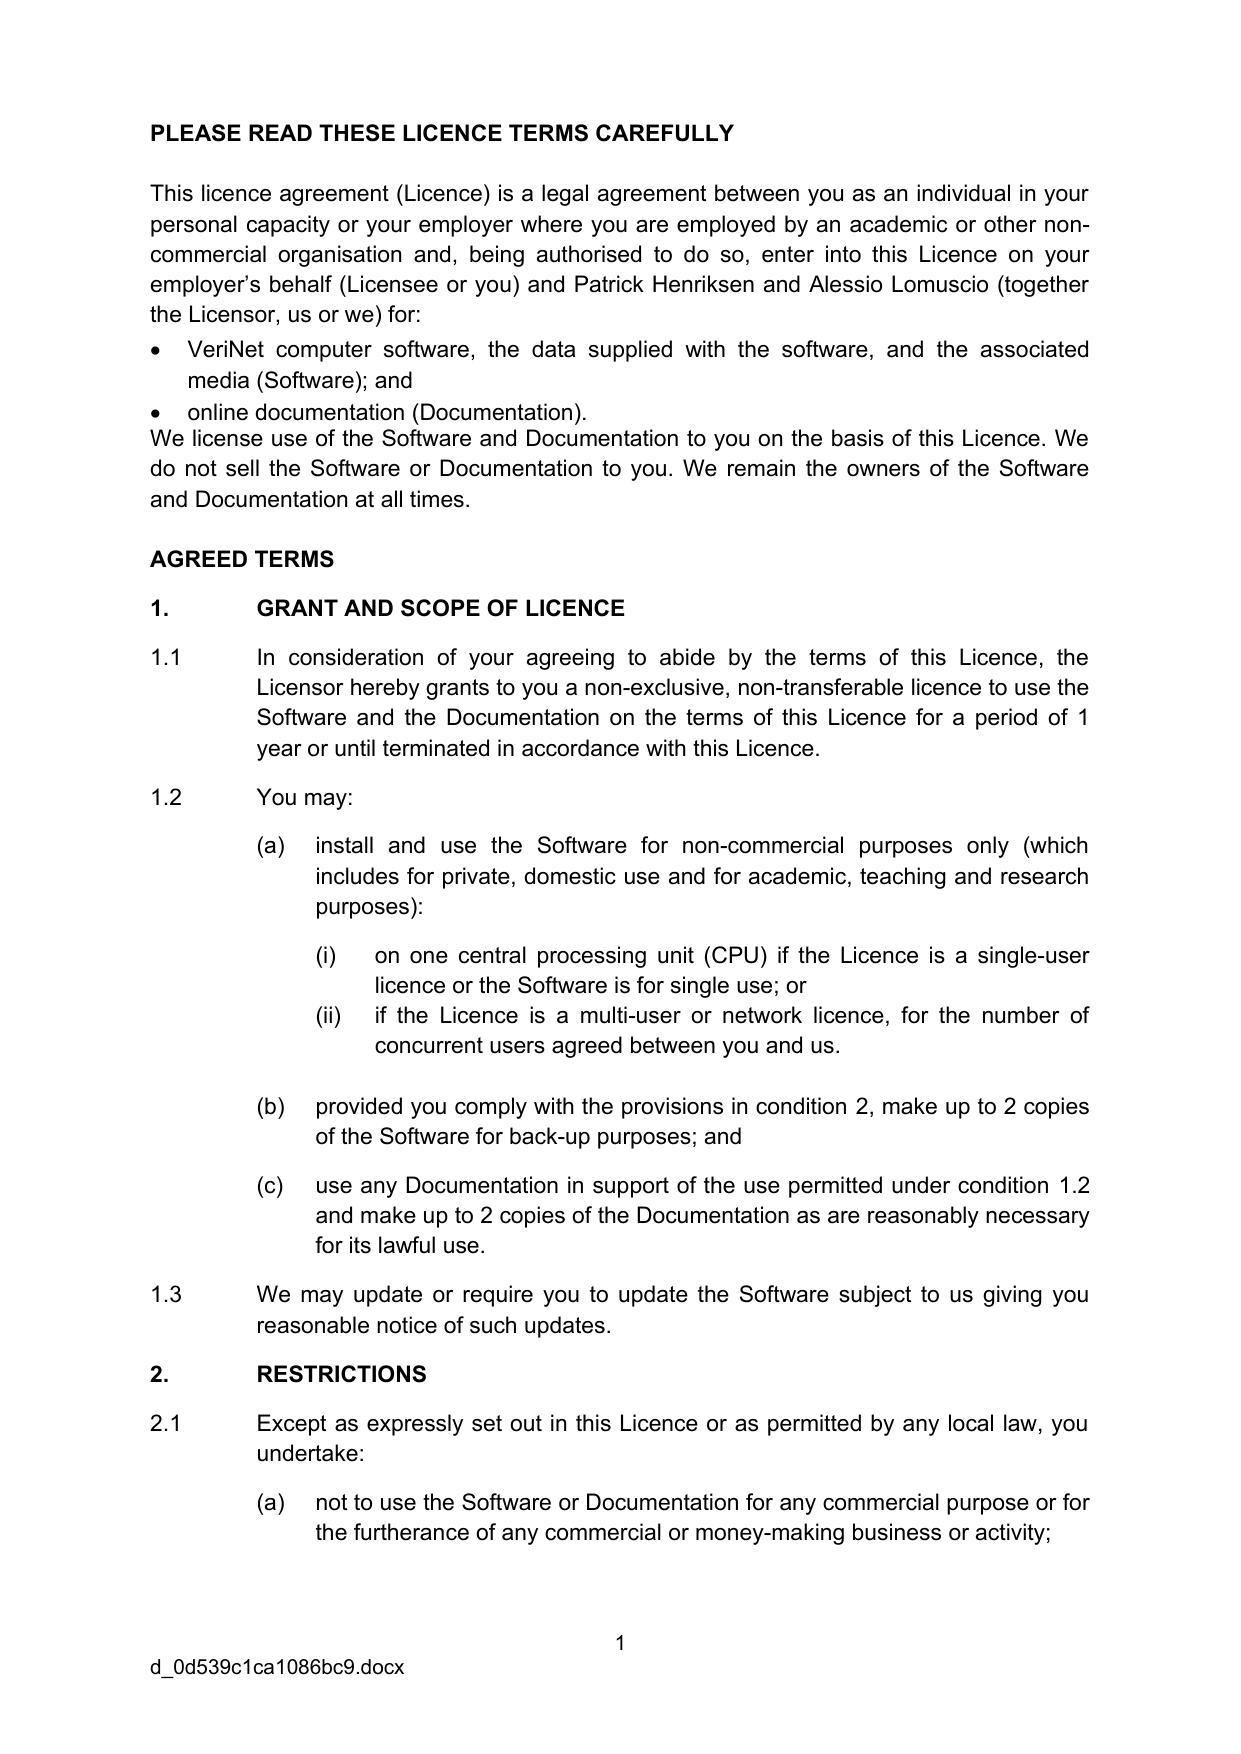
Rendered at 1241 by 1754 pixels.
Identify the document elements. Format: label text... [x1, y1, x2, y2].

subtitle install and use the Software for non-commercial purposes only (which includes for private, domestic use and for academic, teaching and research purposes): [256, 832, 1090, 919]
text Agreed Terms [150, 546, 1090, 572]
subtitle In consideration of your agreeing to abide by the terms of this Licence, the Licensor hereby grants to you a non-exclusive, non-transferable licence to use the Software and the Documentation on the terms of this Licence for a period of 1 year or until terminated in accordance with this Licence. [150, 644, 1090, 761]
subtitle if the Licence is a multi-user or network licence, for the number of concurrent users agreed between you and us. [315, 1002, 1090, 1059]
subtitle not to use the Software or Documentation for any commercial purpose or for the furtherance of any commercial or money-making business or activity; [256, 1489, 1090, 1545]
subtitle use any Documentation in support of the use permitted under condition 1.2 and make up to 2 copies of the Documentation as are reasonably necessary for its lawful use. [256, 1172, 1090, 1259]
text online documentation (Documentation). [150, 394, 1090, 425]
subtitle Except as expressly set out in this Licence or as permitted by any local law, you undertake: [150, 1409, 1090, 1466]
text PLEASE READ THESE LICENCE TERMS CAREFULLY [150, 120, 1090, 146]
subtitle GRANT AND SCOPE OF LICENCE [150, 595, 1090, 621]
text We license use of the Software and Documentation to you on the basis of this Licence. We do not sell the Software or Documentation to you. We remain the owners of the Software and Documentation at all times. [150, 425, 1090, 512]
subtitle on one central processing unit (CPU) if the Licence is a single-user licence or the Software is for single use; or [315, 942, 1090, 998]
subtitle Restrictions [150, 1361, 1090, 1387]
subtitle provided you comply with the provisions in condition 2, make up to 2 copies of the Software for back-up purposes; and [256, 1093, 1090, 1149]
text VeriNet computer software, the data supplied with the software, and the associated media (Software); and [150, 331, 1090, 394]
subtitle We may update or require you to update the Software subject to us giving you reasonable notice of such updates. [150, 1281, 1090, 1338]
subtitle You may: [150, 783, 1090, 810]
text This licence agreement (Licence) is a legal agreement between you as an individual in your personal capacity or your employer where you are employed by an academic or other non-commercial organisation and, being authorised to do so, enter into this Licence on your employer’s behalf (Licensee or you) and Patrick Henriksen and Alessio Lomuscio (together the Licensor, us or we) for: [150, 180, 1090, 327]
